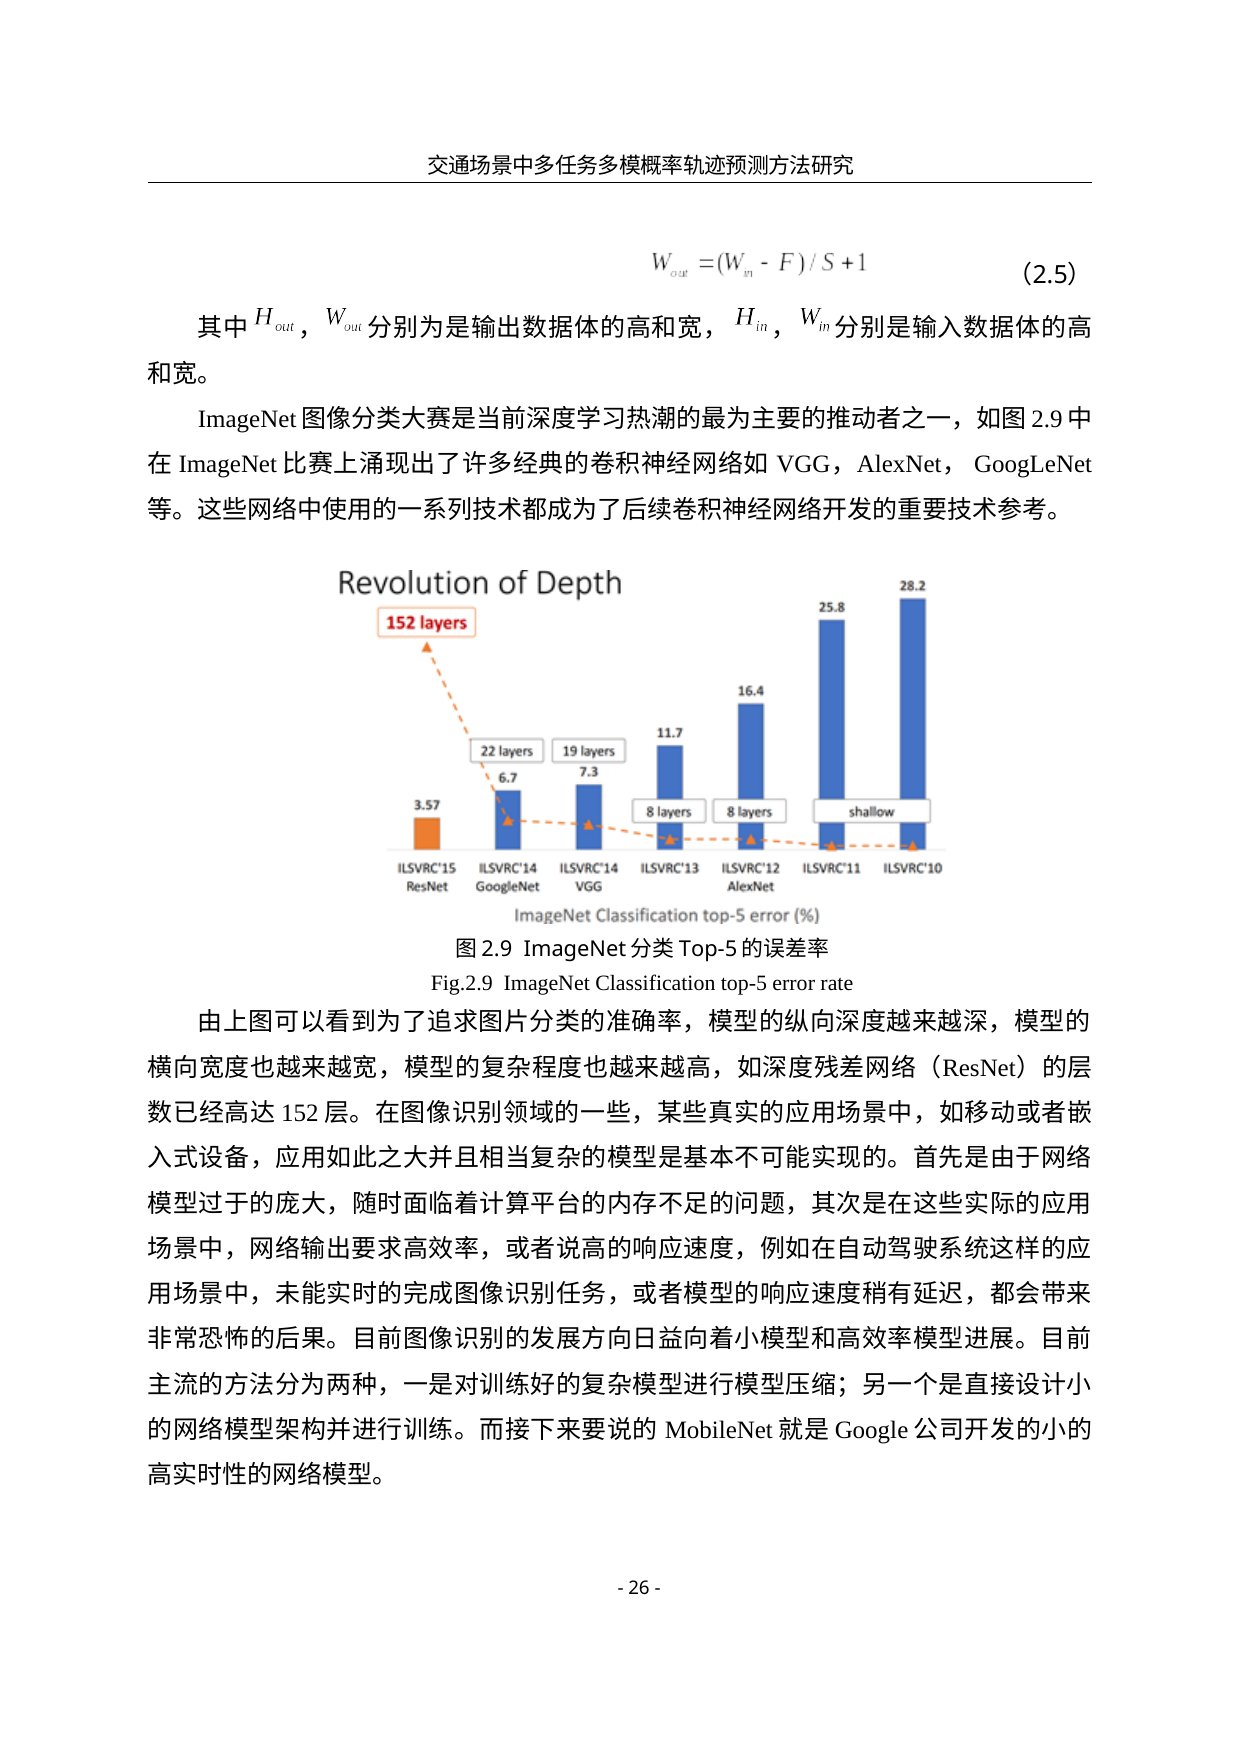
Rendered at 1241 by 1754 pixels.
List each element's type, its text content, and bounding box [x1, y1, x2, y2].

text 其中，分别为是输出数据体的高和宽，，分别是输入数据体的高和宽。 [148, 299, 1092, 389]
picture [337, 570, 947, 924]
text （2.5） [148, 246, 1092, 290]
text ImageNet图像分类大赛是当前深度学习热潮的最为主要的推动者之一，如图2.9中在ImageNet比赛上涌现出了许多经典的卷积神经网络如VGG，AlexNet， GoogLeNet等。这些网络中使用的一系列技术都成为了后续卷积神经网络开发的重要技术参考。 [148, 398, 1092, 525]
text 由上图可以看到为了追求图片分类的准确率，模型的纵向深度越来越深，模型的横向宽度也越来越宽，模型的复杂程度也越来越高，如深度残差网络（ResNet）的层数已经高达152层。在图像识别领域的一些，某些真实的应用场景中，如移动或者嵌入式设备，应用如此之大并且相当复杂的模型是基本不可能实现的。首先是由于网络模型过于的庞大，随时面临着计算平台的内存不足的问题，其次是在这些实际的应用场景中，网络输出要求高效率，或者说高的响应速度，例如在自动驾驶系统这样的应用场景中，未能实时的完成图像识别任务，或者模型的响应速度稍有延迟，都会带来非常恐怖的后果。目前图像识别的发展方向日益向着小模型和高效率模型进展。目前主流的方法分为两种，一是对训练好的复杂模型进行模型压缩；另一个是直接设计小的网络模型架构并进行训练。而接下来要说的MobileNet就是Google公司开发的小的高实时性的网络模型。 [148, 1002, 1092, 1491]
text 图2.9 ImageNet分类Top-5的误差率 [148, 931, 1092, 962]
text Fig.2.9 ImageNet Classification top-5 error rate [148, 970, 1092, 996]
